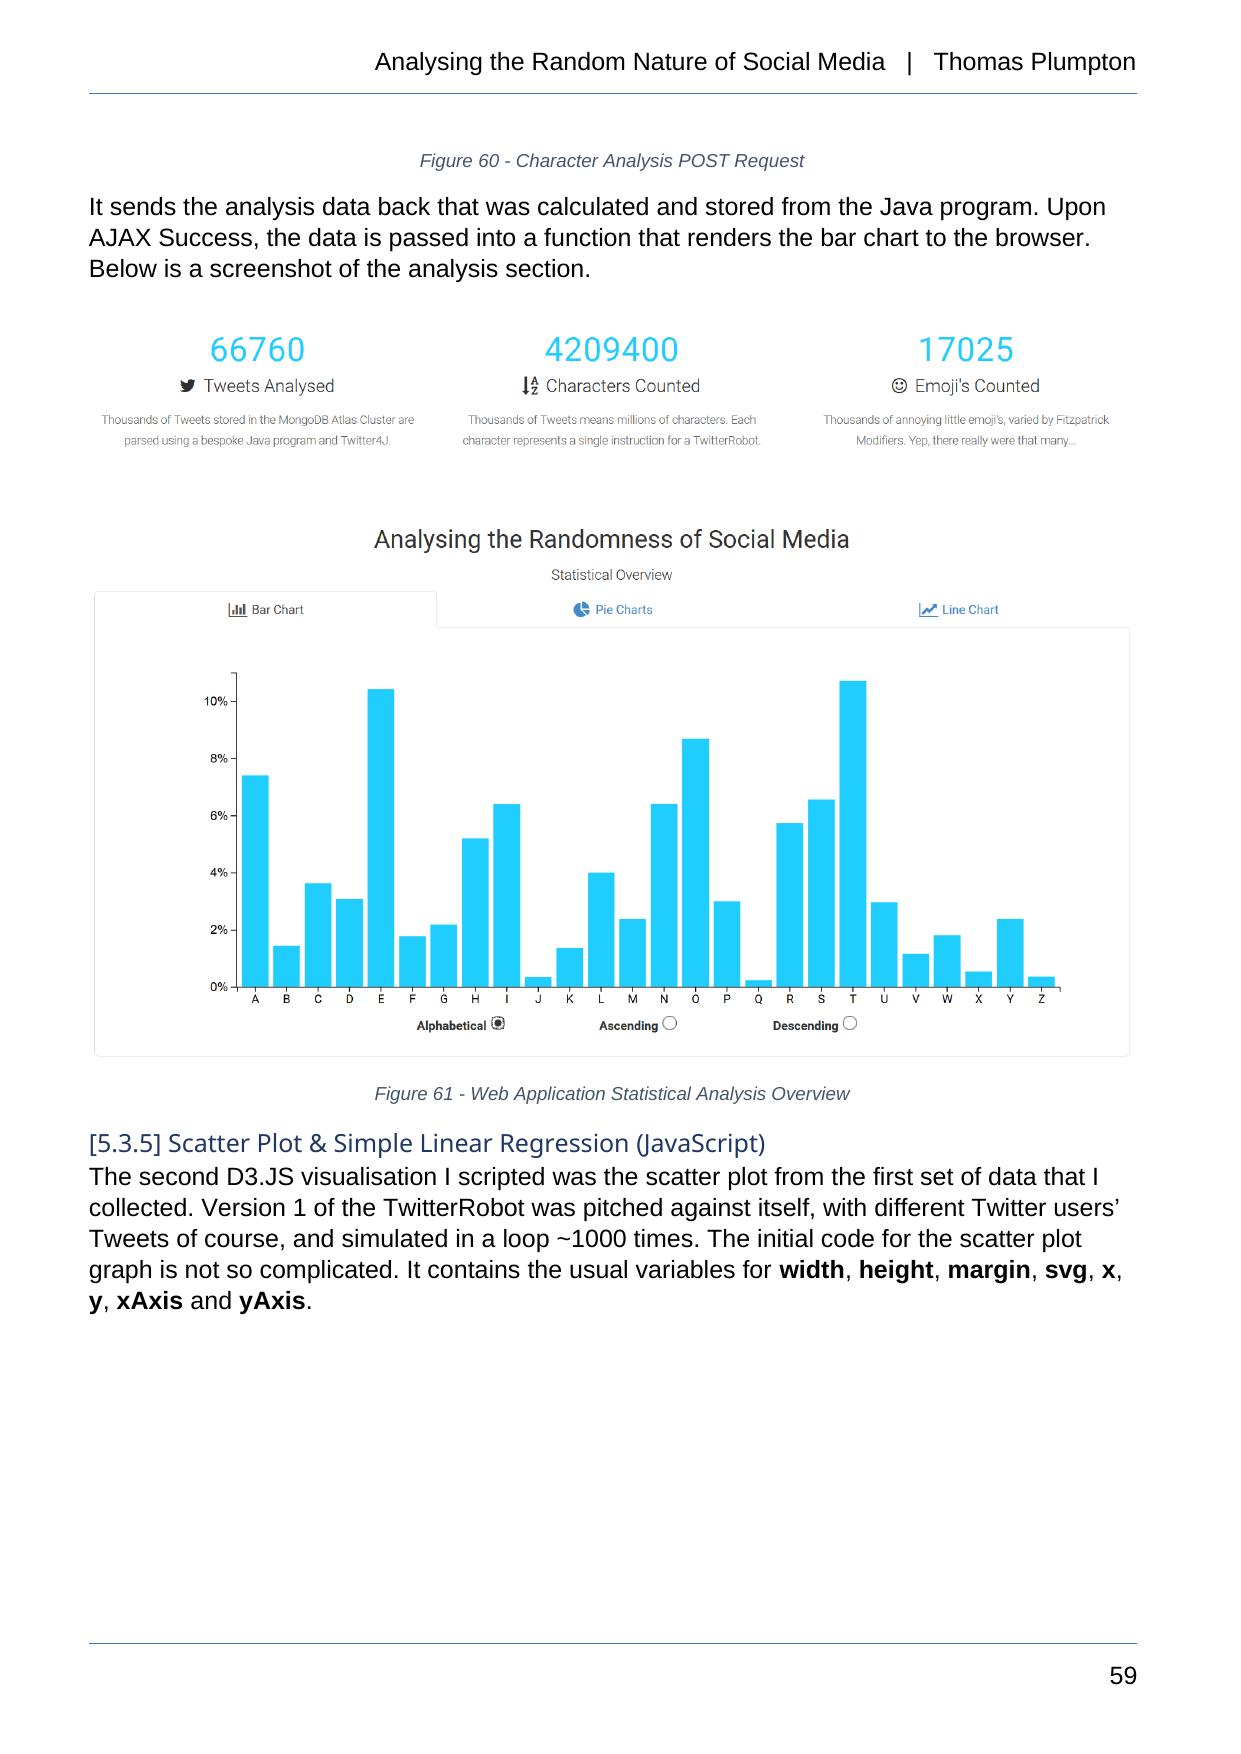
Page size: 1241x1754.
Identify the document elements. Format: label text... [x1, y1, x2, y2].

text The second D3.JS visualisation I scripted was the scatter plot from the first set of data that I collected. Version 1 of the TwitterRobot was pitched against itself, with different Twitter users’ Tweets of course, and simulated in a loop ~1000 times. The initial code for the scatter plot graph is not so complicated. It contains the usual variables for width, height, margin, svg, x, y, xAxis and yAxis. [89, 1162, 1137, 1315]
text It sends the analysis data back that was calculated and stored from the Java program. Upon AJAX Success, the data is passed into a function that renders the bar chart to the browser. Below is a screenshot of the analysis section. [89, 192, 1137, 283]
text Figure 61 - Web Application Statistical Analysis Overview [89, 1083, 1137, 1104]
picture [88, 302, 1137, 1064]
text Figure 60 - Character Analysis POST Request [89, 150, 1137, 172]
subtitle [5.3.5] Scatter Plot & Simple Linear Regression (JavaScript) [89, 1125, 1137, 1159]
